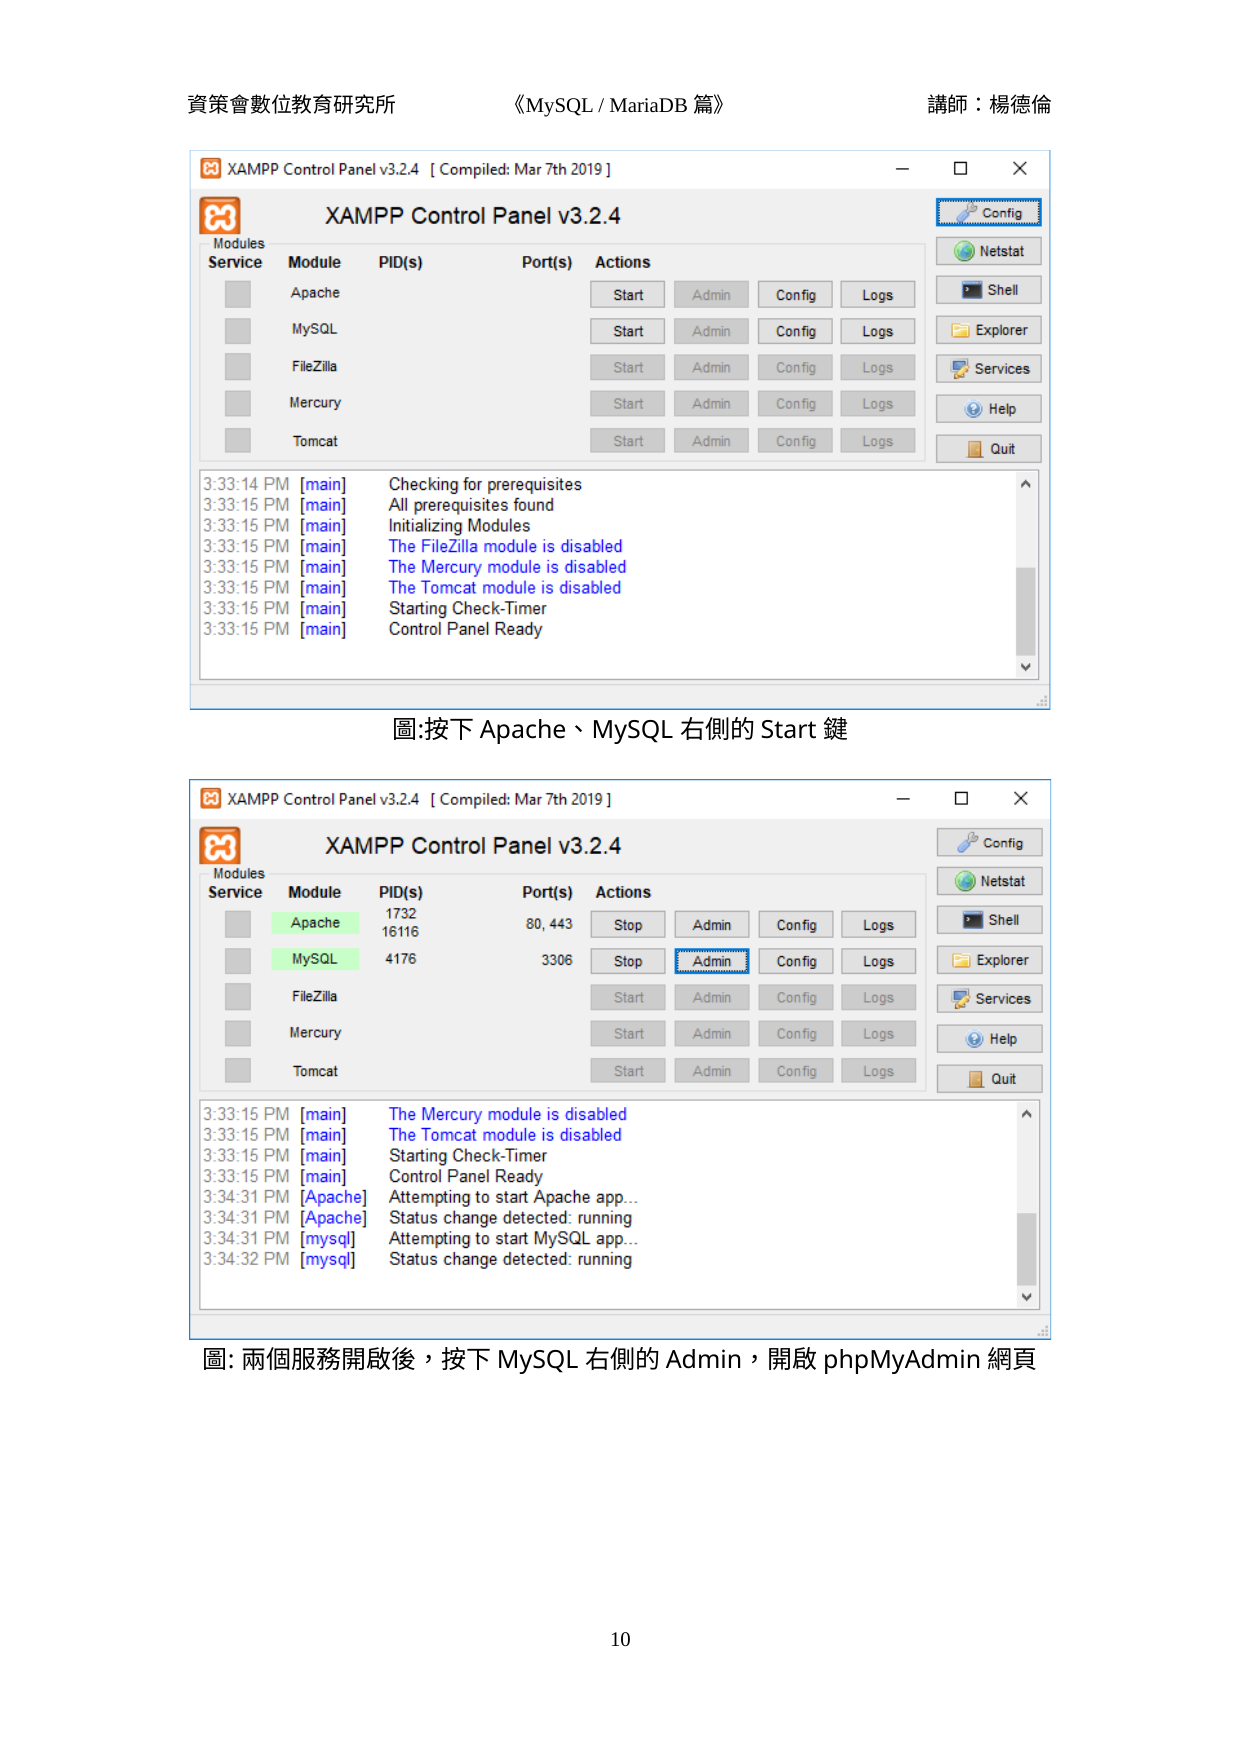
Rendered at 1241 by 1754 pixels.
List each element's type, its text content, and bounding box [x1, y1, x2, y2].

text 圖:按下 Apache、MySQL 右側的 Start 鍵 [187, 709, 1053, 746]
picture [189, 779, 1052, 1340]
text 圖: 兩個服務開啟後，按下 MySQL 右側的 Admin，開啟 phpMyAdmin 網頁 [187, 1339, 1053, 1376]
picture [189, 150, 1051, 710]
